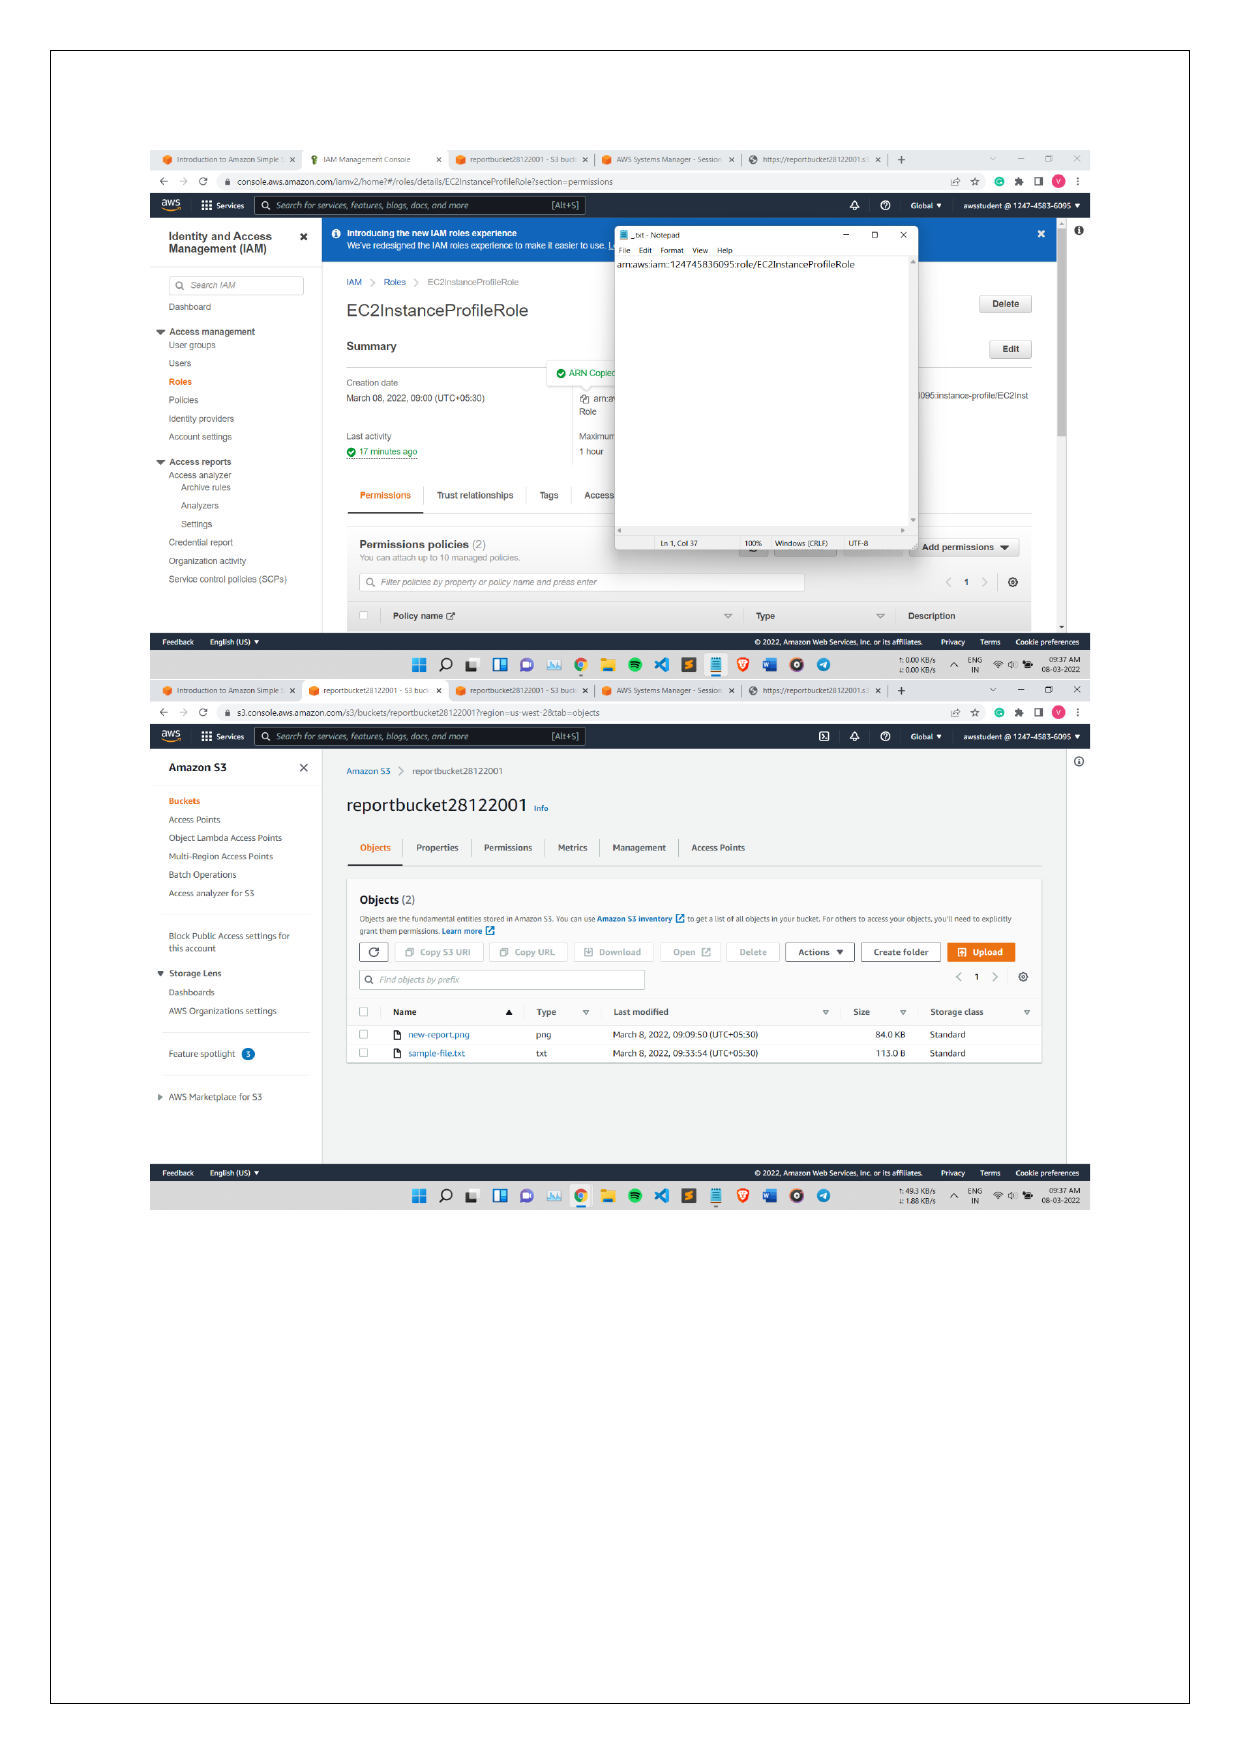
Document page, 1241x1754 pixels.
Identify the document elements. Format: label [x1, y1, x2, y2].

picture [150, 680, 1091, 1210]
picture [150, 150, 1091, 679]
